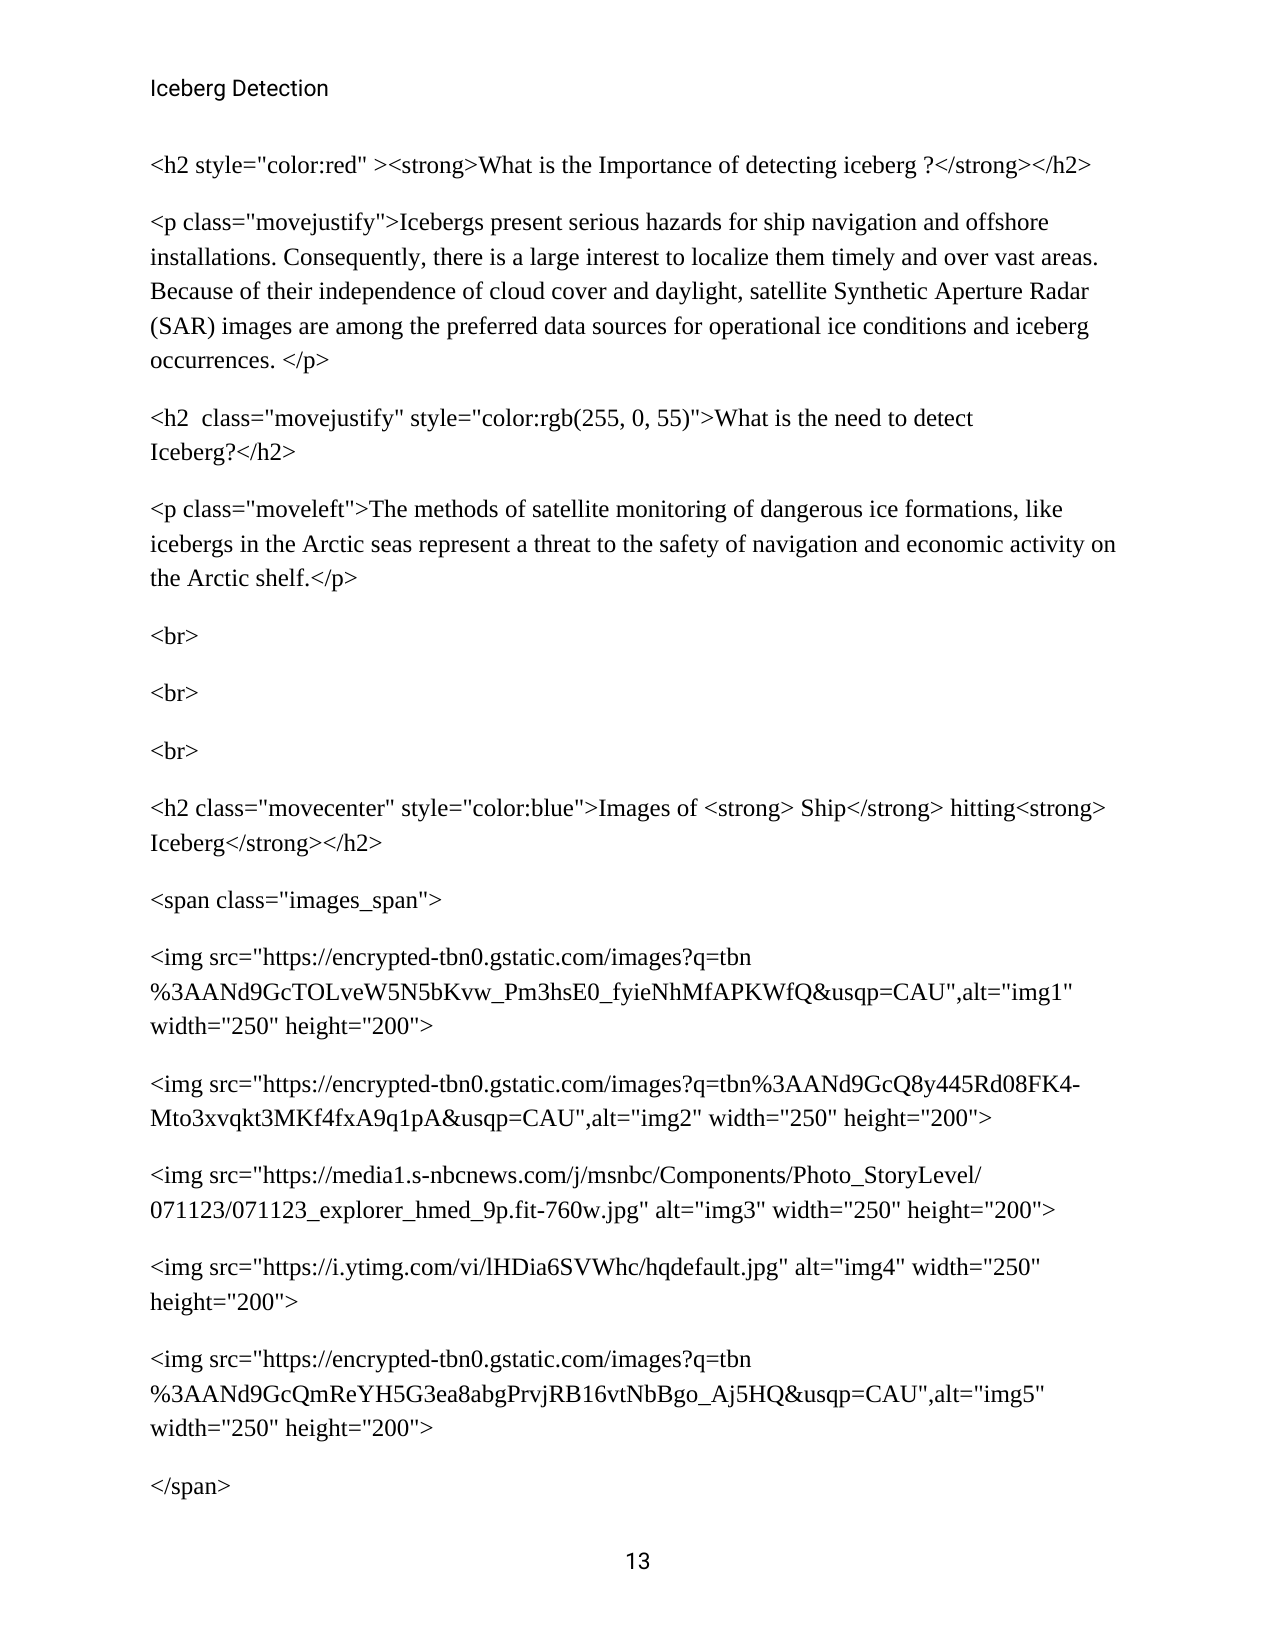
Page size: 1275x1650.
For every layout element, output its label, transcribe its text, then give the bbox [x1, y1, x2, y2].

text <h2 class="movecenter" style="color:blue">Images of <strong> Ship</strong> hitting<strong> Iceberg</strong></h2> [150, 793, 1125, 856]
text <p class="moveleft">The methods of satellite monitoring of dangerous ice formations, like icebergs in the Arctic seas represent a threat to the safety of navigation and economic activity on the Arctic shelf.</p> [150, 494, 1125, 592]
text <img src="https://encrypted-tbn0.gstatic.com/images?q=tbn%3AANd9GcQ8y445Rd08FK4-Mto3xvqkt3MKf4fxA9q1pA&usqp=CAU",alt="img2" width="250" height="200"> [150, 1069, 1125, 1132]
text <br> [150, 621, 1125, 650]
text <p class="movejustify">Icebergs present serious hazards for ship navigation and offshore installations. Consequently, there is a large interest to localize them timely and over vast areas. Because of their independence of cloud cover and daylight, satellite Synthetic Aperture Radar (SAR) images are among the preferred data sources for operational ice conditions and iceberg occurrences. </p> [150, 207, 1125, 374]
text <img src="https://encrypted-tbn0.gstatic.com/images?q=tbn%3AANd9GcQmReYH5G3ea8abgPrvjRB16vtNbBgo_Aj5HQ&usqp=CAU",alt="img5" width="250" height="200"> [150, 1344, 1125, 1442]
text <img src="https://i.ytimg.com/vi/lHDia6SVWhc/hqdefault.jpg" alt="img4" width="250" height="200"> [150, 1252, 1125, 1316]
text </span> [150, 1471, 1125, 1499]
text <img src="https://encrypted-tbn0.gstatic.com/images?q=tbn%3AANd9GcTOLveW5N5bKvw_Pm3hsE0_fyieNhMfAPKWfQ&usqp=CAU",alt="img1" width="250" height="200"> [150, 942, 1125, 1040]
text <img src="https://media1.s-nbcnews.com/j/msnbc/Components/Photo_StoryLevel/071123/071123_explorer_hmed_9p.fit-760w.jpg" alt="img3" width="250" height="200"> [150, 1161, 1125, 1224]
text <br> [150, 678, 1125, 707]
text <h2 class="movejustify" style="color:rgb(255, 0, 55)">What is the need to detect Iceberg?</h2> [150, 403, 1125, 466]
text <br> [150, 736, 1125, 764]
text <h2 style="color:red" ><strong>What is the Importance of detecting iceberg ?</strong></h2> [150, 150, 1125, 179]
text <span class="images_span"> [150, 885, 1125, 914]
